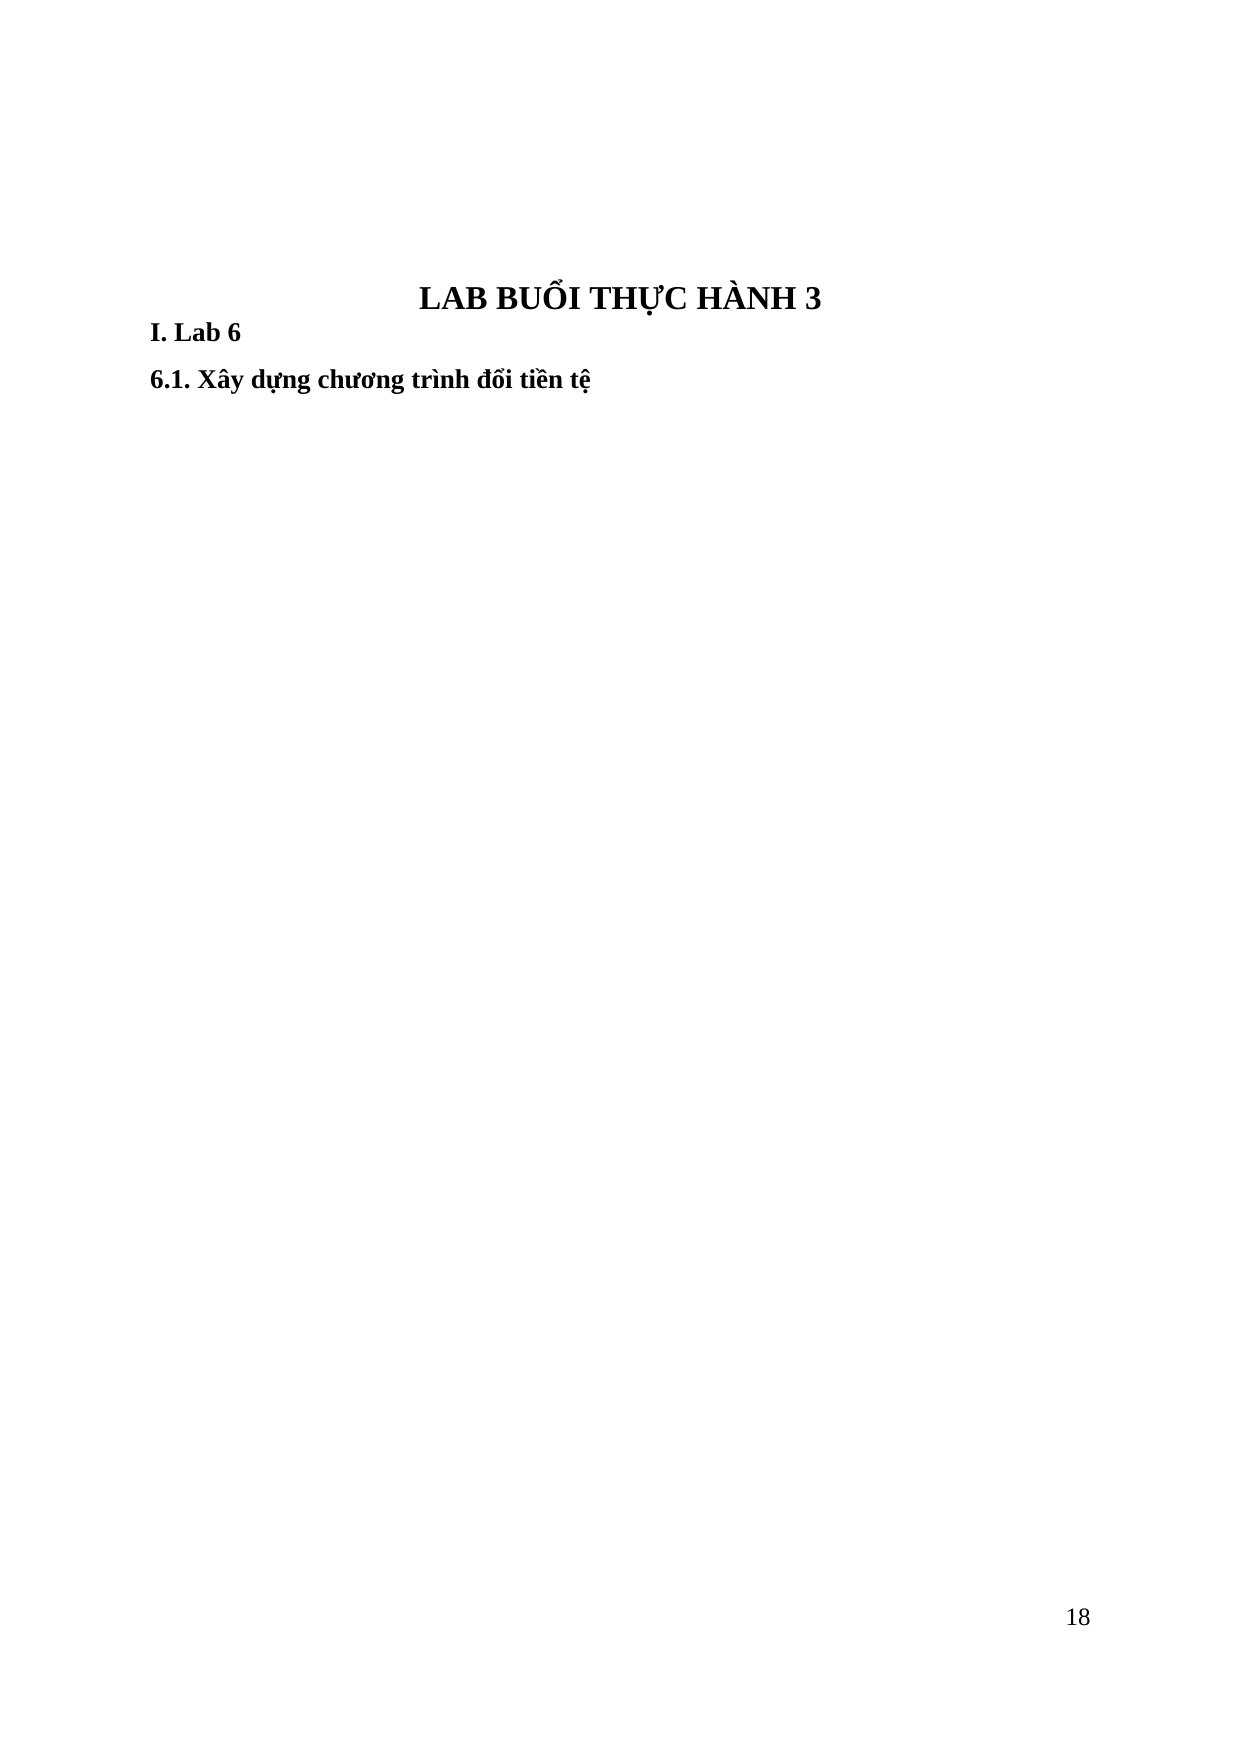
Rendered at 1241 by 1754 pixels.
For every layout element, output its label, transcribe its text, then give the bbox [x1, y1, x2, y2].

subtitle 6.1. Xây dựng chương trình đổi tiền tệ [150, 363, 1090, 394]
subtitle I. Lab 6 [150, 316, 1090, 347]
subtitle LAB BUỔI THỰC HÀNH 3 [150, 278, 1090, 316]
